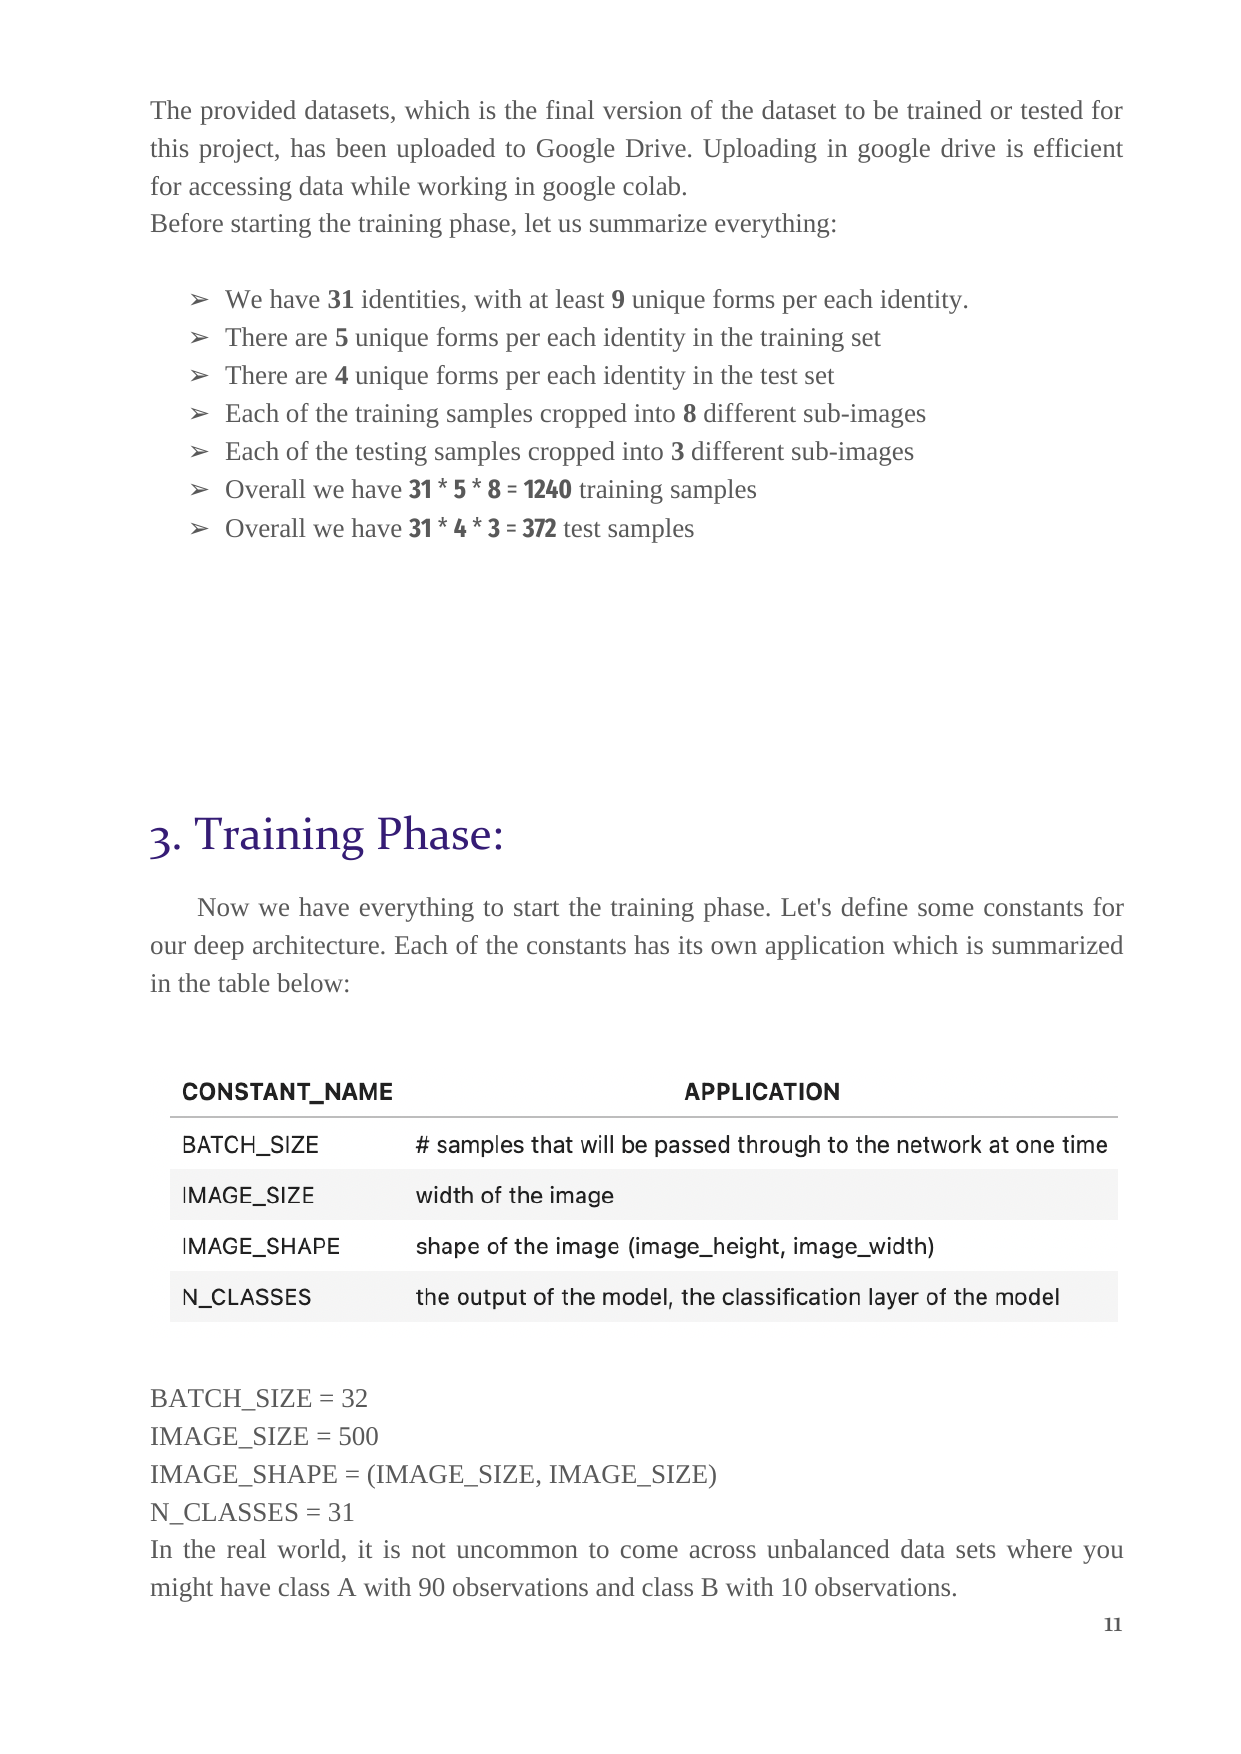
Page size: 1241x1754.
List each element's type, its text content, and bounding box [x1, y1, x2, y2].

text 3. Training Phase: [150, 804, 1122, 861]
text The provided datasets, which is the final version of the dataset to be trained or tested for this project, has been uploaded to Google Drive. Uploading in google drive is efficient for accessing data while working in google colab. [150, 94, 1125, 201]
list We have 31 identities, with at least 9 unique forms per each identity. [187, 283, 1125, 314]
list Overall we have 31 * 4 * 3 = 372 test samples [187, 512, 1125, 545]
picture [150, 1067, 1118, 1338]
list Each of the training samples cropped into 8 different sub-images [187, 397, 1125, 428]
list There are 5 unique forms per each identity in the training set [187, 321, 1125, 352]
list There are 4 unique forms per each identity in the test set [187, 359, 1125, 390]
list Each of the testing samples cropped into 3 different sub-images [187, 435, 1125, 466]
list Overall we have 31 * 5 * 8 = 1240 training samples [187, 473, 1125, 505]
text In the real world, it is not uncommon to come across unbalanced data sets where you might have class A with 90 observations and class B with 10 observations. [150, 1534, 1125, 1603]
text IMAGE_SHAPE = (IMAGE_SIZE, IMAGE_SIZE) [150, 1458, 1134, 1489]
text Now we have everything to start the training phase. Let's define some constants for our deep architecture. Each of the constants has its own application which is summarized in the table below: [150, 891, 1125, 998]
text IMAGE_SIZE = 500 [150, 1420, 1134, 1451]
text Before starting the training phase, let us summarize everything: [150, 207, 1125, 239]
text N_CLASSES = 31 [150, 1496, 1134, 1527]
text BATCH_SIZE = 32 [150, 1382, 1134, 1413]
